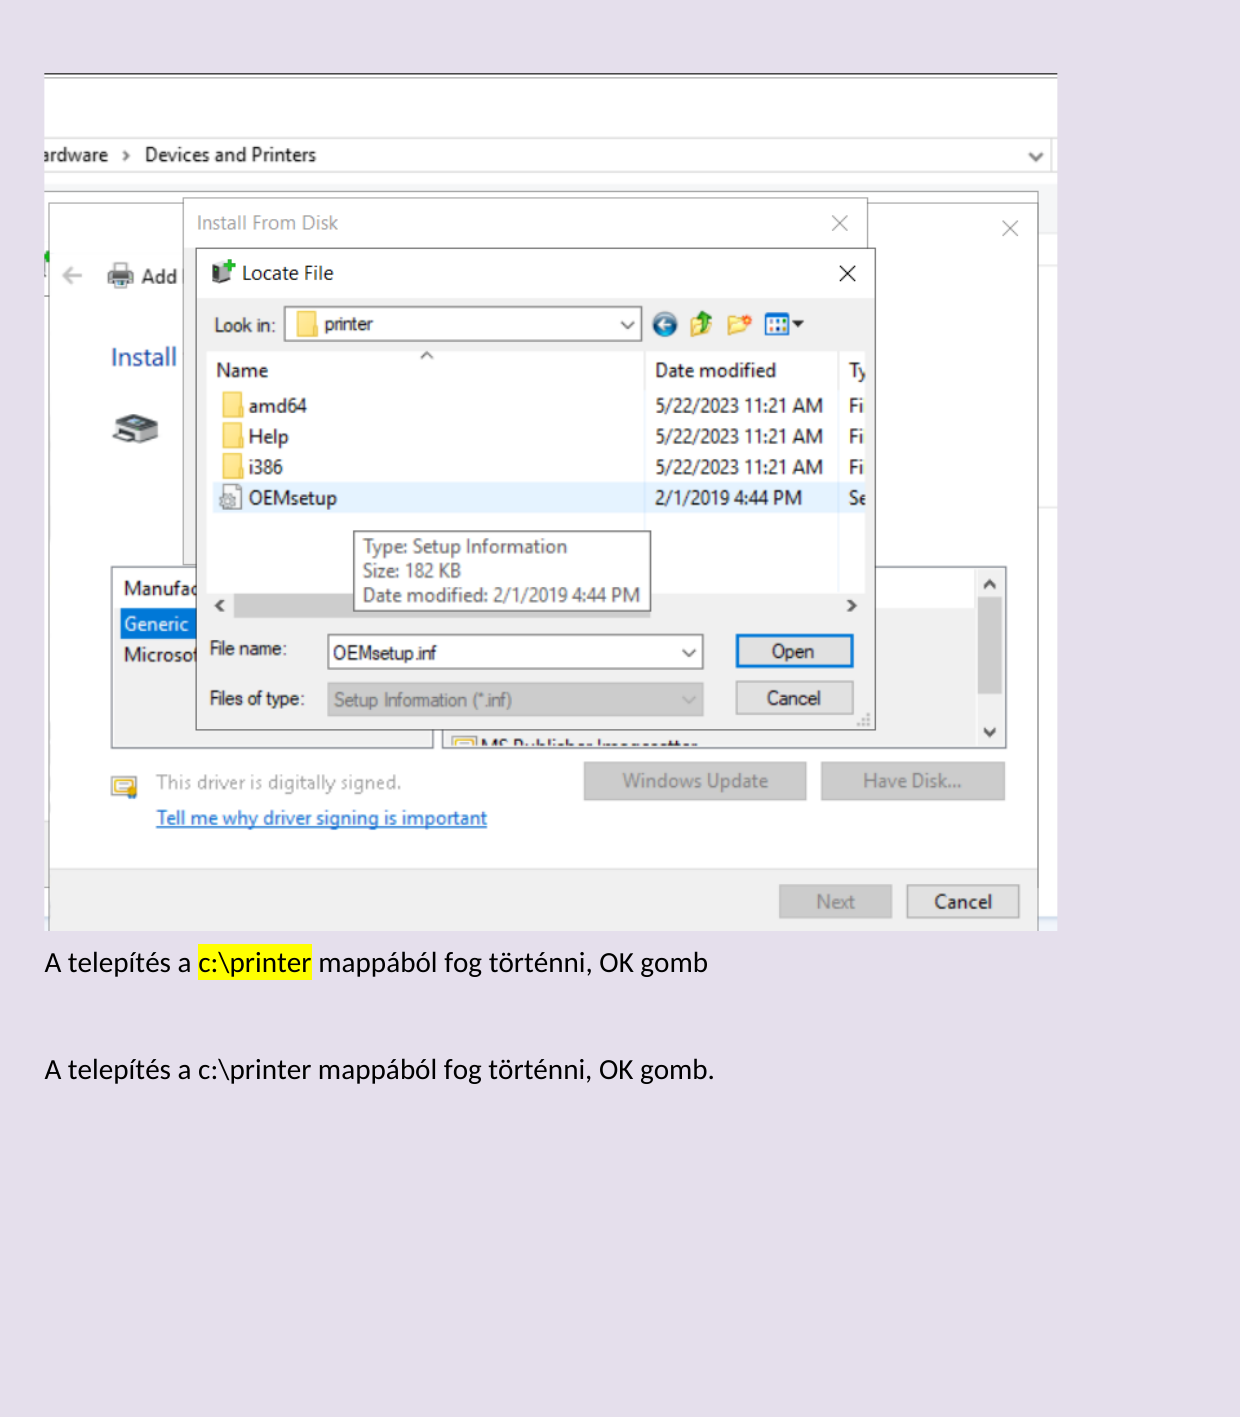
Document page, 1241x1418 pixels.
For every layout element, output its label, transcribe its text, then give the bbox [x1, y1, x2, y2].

picture [44, 73, 1058, 931]
text A telepítés a c:\printer mappából fog történni, OK gomb. [44, 1051, 1196, 1087]
text A telepítés a c:\printer mappából fog történni, OK gomb [44, 944, 198, 980]
text A telepítés a c:\printer mappából fog történni, OK gomb [312, 944, 1196, 980]
